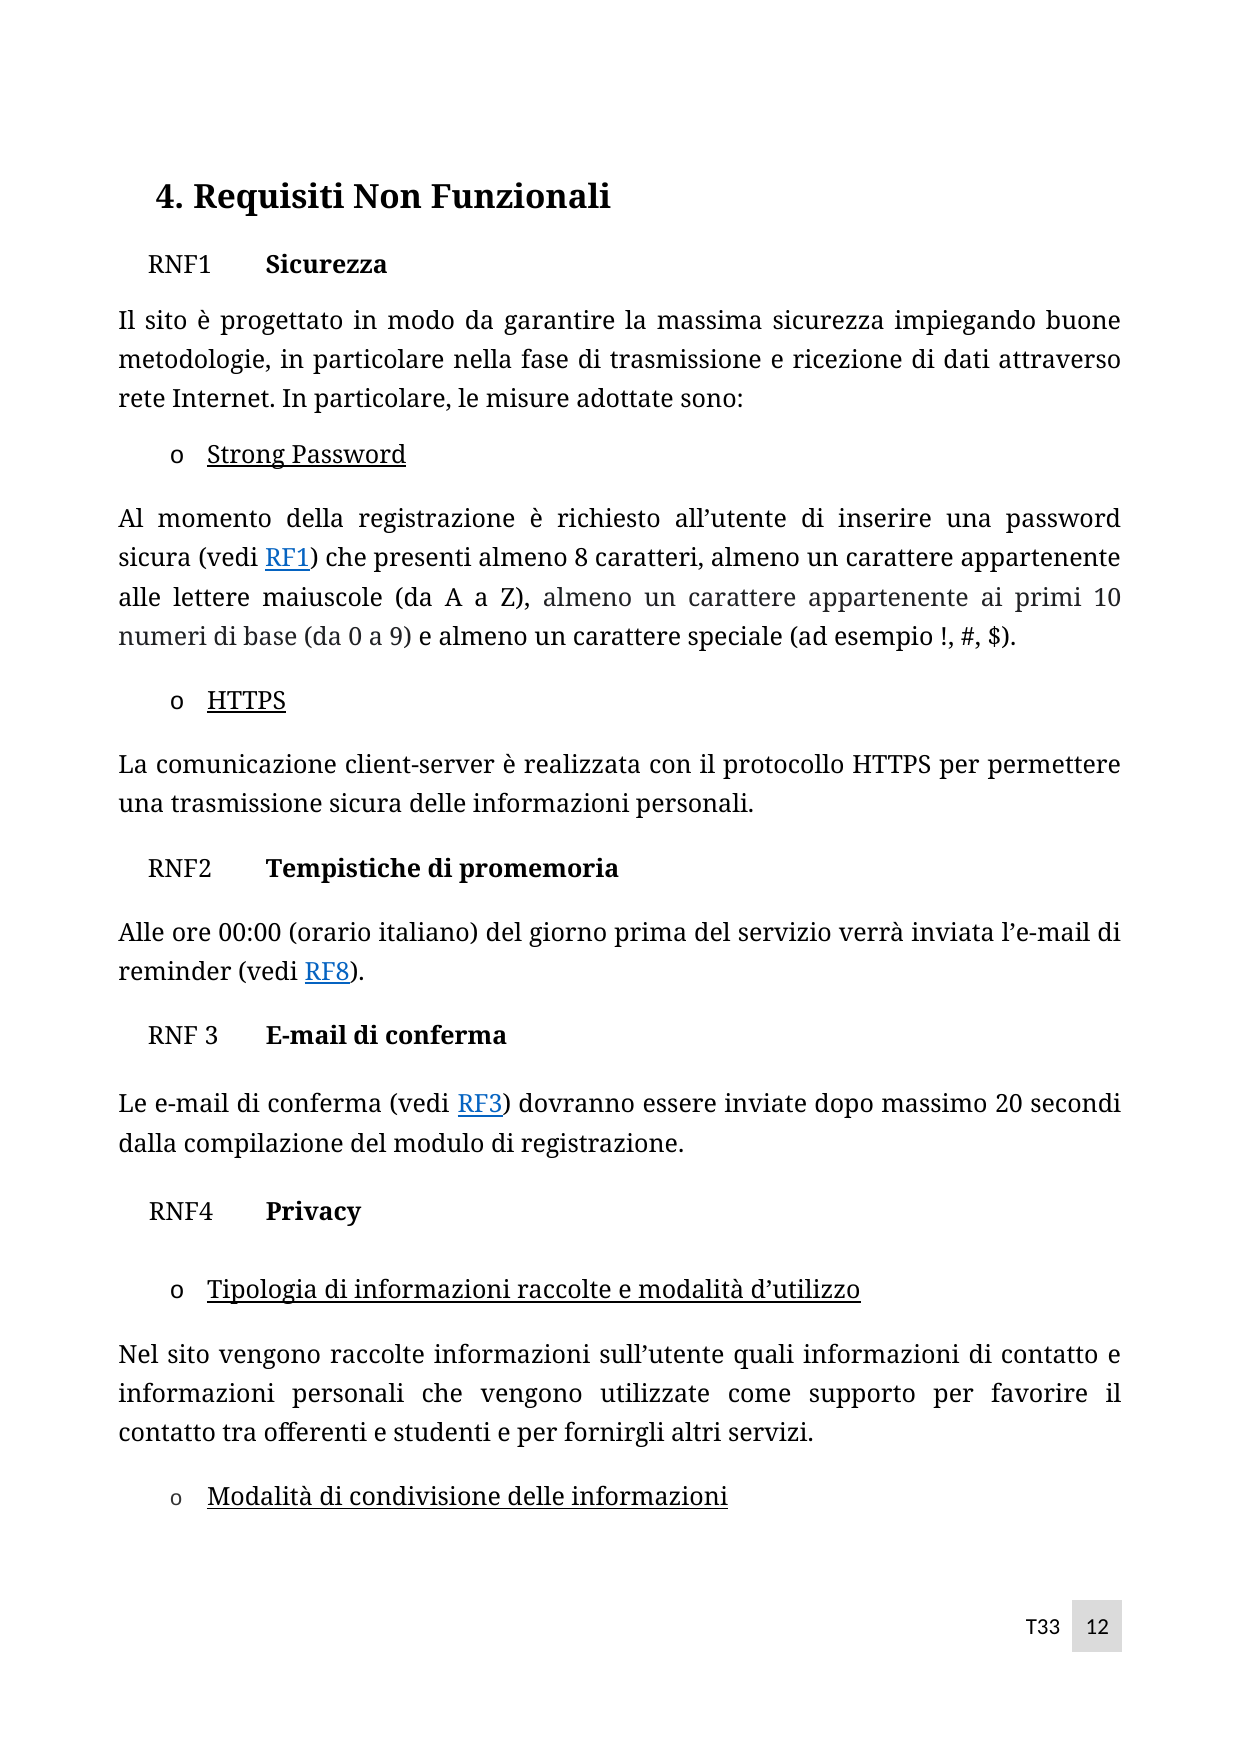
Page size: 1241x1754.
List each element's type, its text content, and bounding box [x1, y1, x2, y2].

text La comunicazione client-server è realizzata con il protocollo HTTPS per permettere una trasmissione sicura delle informazioni personali. [118, 747, 1122, 820]
text Le e-mail di conferma (vedi RF3) dovranno essere inviate dopo massimo 20 secondi dalla compilazione del modulo di registrazione. [118, 1086, 1122, 1159]
text Alle ore 00:00 (orario italiano) del giorno prima del servizio verrà inviata l’e-mail di reminder (vedi RF8). [118, 914, 1122, 988]
text RNF 3 E-mail di conferma [148, 1018, 1122, 1052]
text Al momento della registrazione è richiesto all’utente di inserire una password sicura (vedi RF1) che presenti almeno 8 caratteri, almeno un carattere appartenente alle lettere maiuscole (da A a Z), almeno un carattere appartenente ai primi 10 numeri di base (da 0 a 9) e almeno un carattere speciale (ad esempio !, #, $). [118, 501, 1122, 652]
list RNF4 Privacy [148, 1194, 1122, 1228]
list Modalità di condivisione delle informazioni [169, 1479, 1122, 1513]
list Strong Password [169, 437, 1122, 471]
text Il sito è progettato in modo da garantire la massima sicurezza impiegando buone metodologie, in particolare nella fase di trasmissione e ricezione di dati attraverso rete Internet. In particolare, le misure adottate sono: [118, 302, 1122, 415]
list Tipologia di informazioni raccolte e modalità d’utilizzo [169, 1272, 1122, 1306]
text RNF2 Tempistiche di promemoria [148, 850, 1122, 884]
text RNF1 Sicurezza [148, 247, 1122, 281]
list HTTPS [169, 683, 1122, 717]
subtitle Requisiti Non Funzionali [156, 173, 1122, 218]
text Nel sito vengono raccolte informazioni sull’utente quali informazioni di contatto e informazioni personali che vengono utilizzate come supporto per favorire il contatto tra offerenti e studenti e per fornirgli altri servizi. [118, 1336, 1122, 1449]
